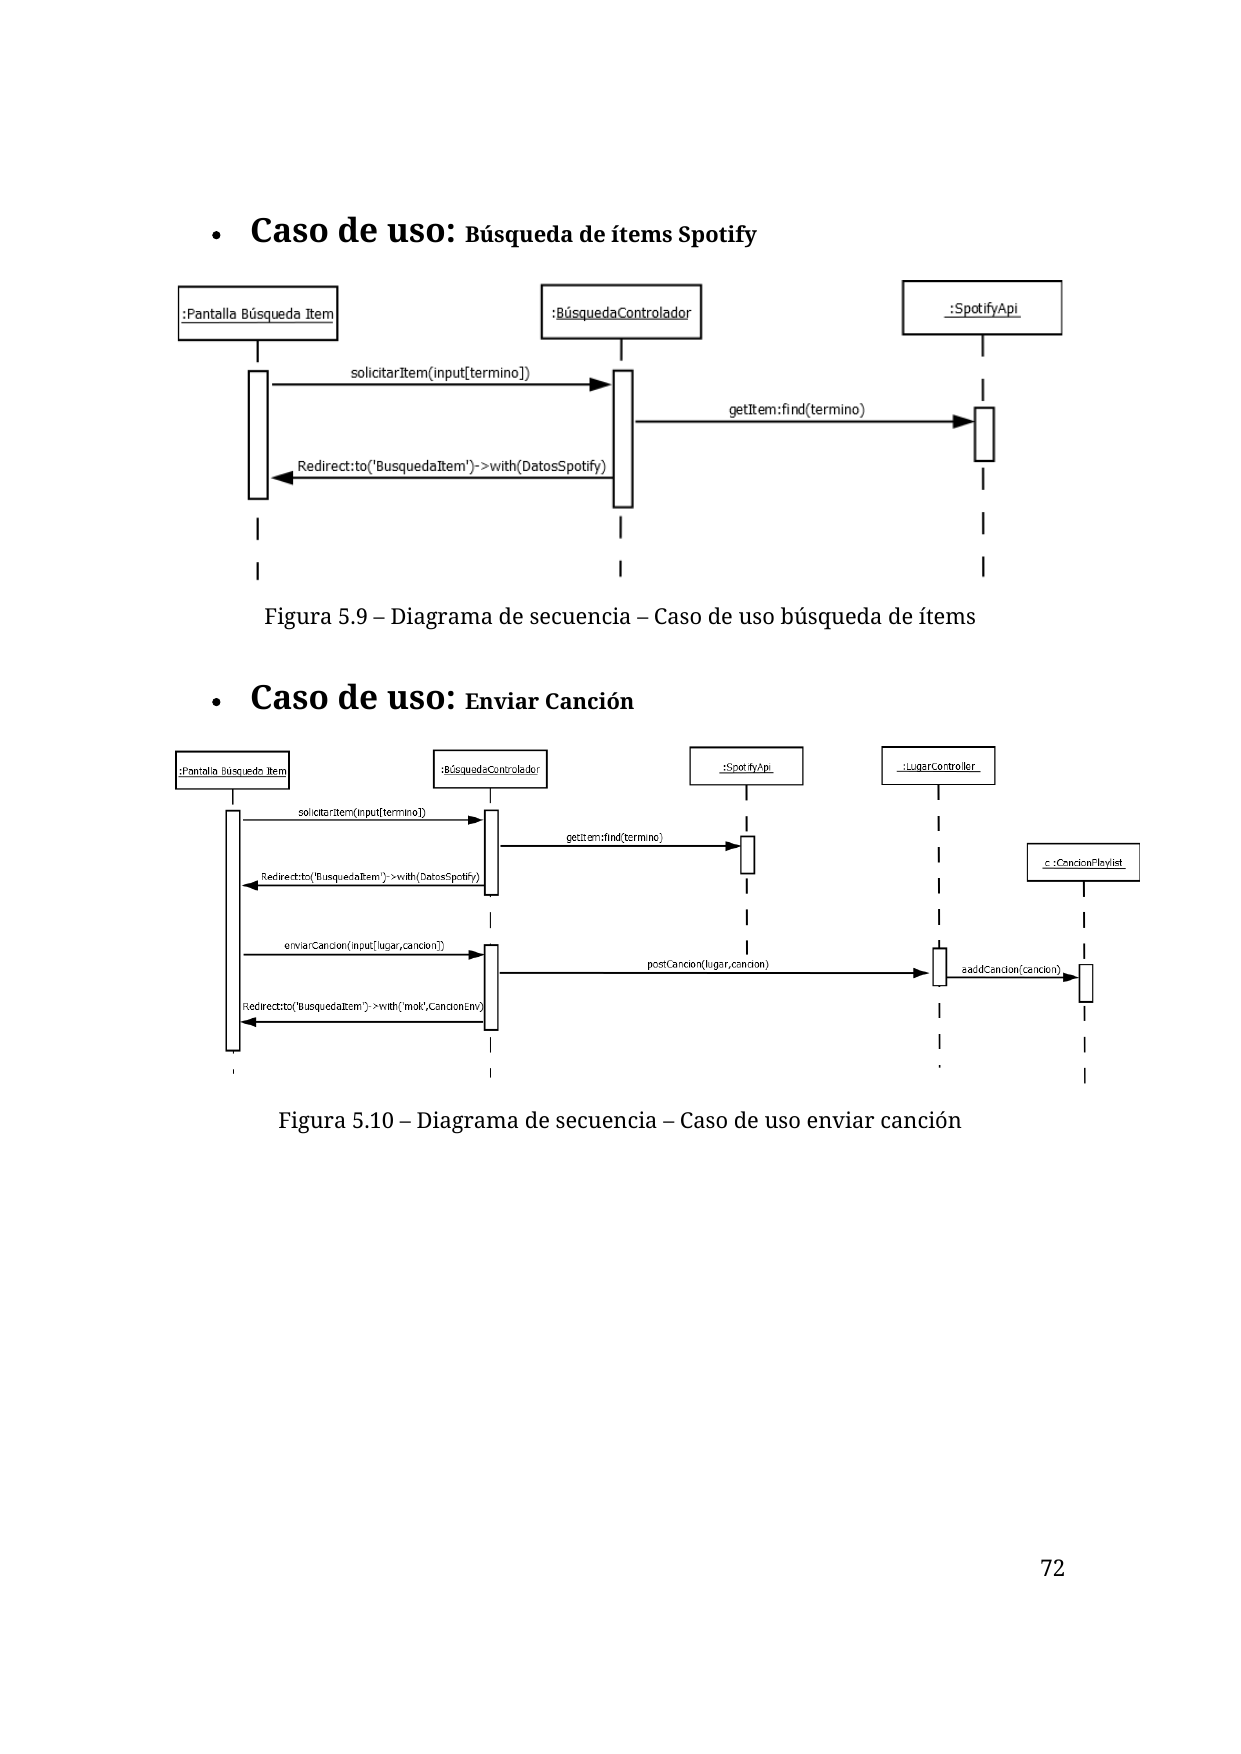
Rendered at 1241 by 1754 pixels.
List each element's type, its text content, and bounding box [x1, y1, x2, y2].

subtitle Figura 5.10 – Diagrama de secuencia – Caso de uso enviar canción [175, 1105, 1065, 1135]
picture [175, 746, 1140, 1084]
list Caso de uso: Búsqueda de ítems Spotify [212, 207, 1065, 253]
picture [177, 280, 1063, 581]
subtitle Figura 5.9 – Diagrama de secuencia – Caso de uso búsqueda de ítems [175, 601, 1065, 631]
list Caso de uso: Enviar Canción [212, 674, 1065, 719]
